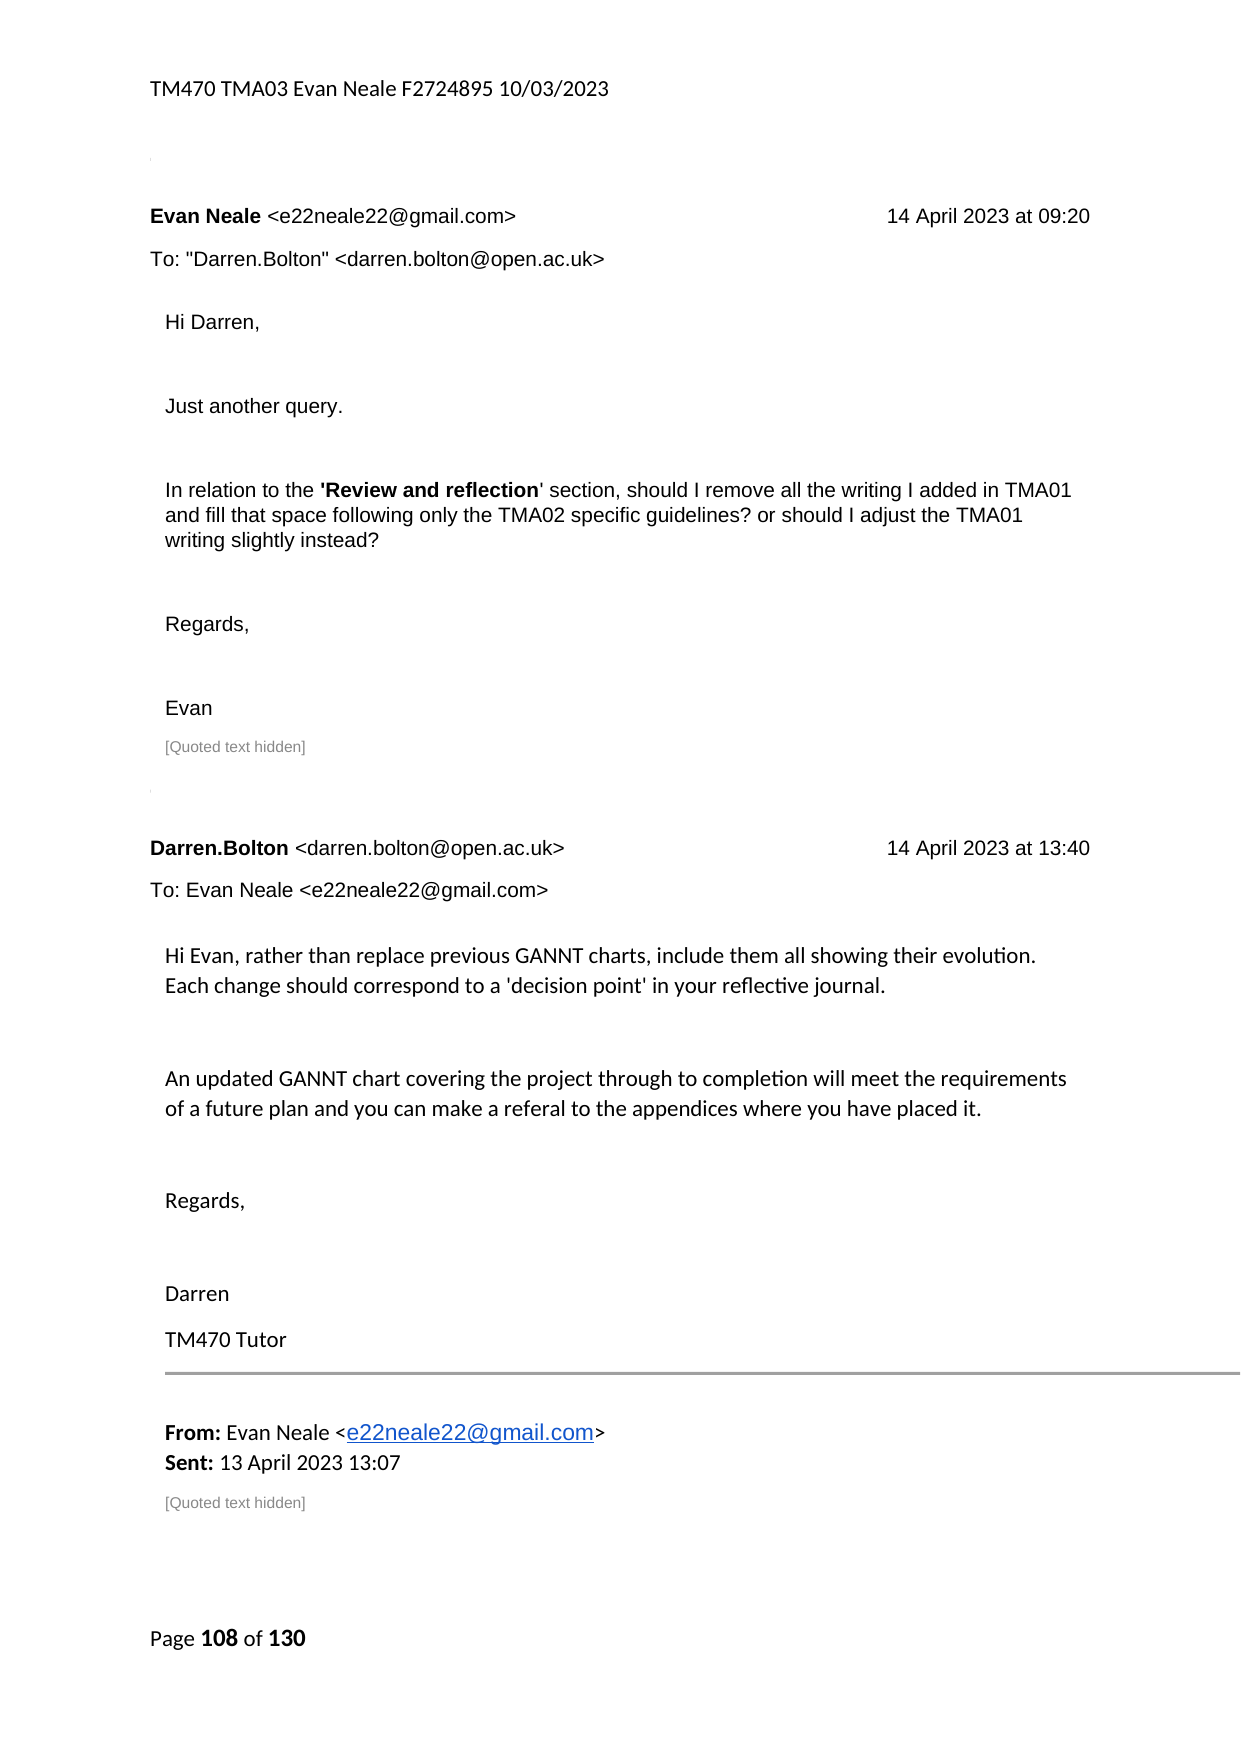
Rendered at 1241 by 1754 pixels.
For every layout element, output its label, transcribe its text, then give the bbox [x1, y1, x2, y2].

table_cell To: "Darren.Bolton" <darren.bolton@open.ac.uk> [150, 246, 1090, 295]
table_header 14 April 2023 at 13:40 [873, 836, 1090, 878]
table_cell [150, 927, 1090, 1587]
table_cell [150, 295, 1090, 789]
table_cell To: Evan Neale <e22neale22@gmail.com> [150, 878, 1090, 927]
table_header Evan Neale <e22neale22@gmail.com> [150, 204, 804, 246]
table_header Darren.Bolton <darren.bolton@open.ac.uk> [150, 836, 872, 878]
table_header 14 April 2023 at 09:20 [805, 204, 1090, 246]
